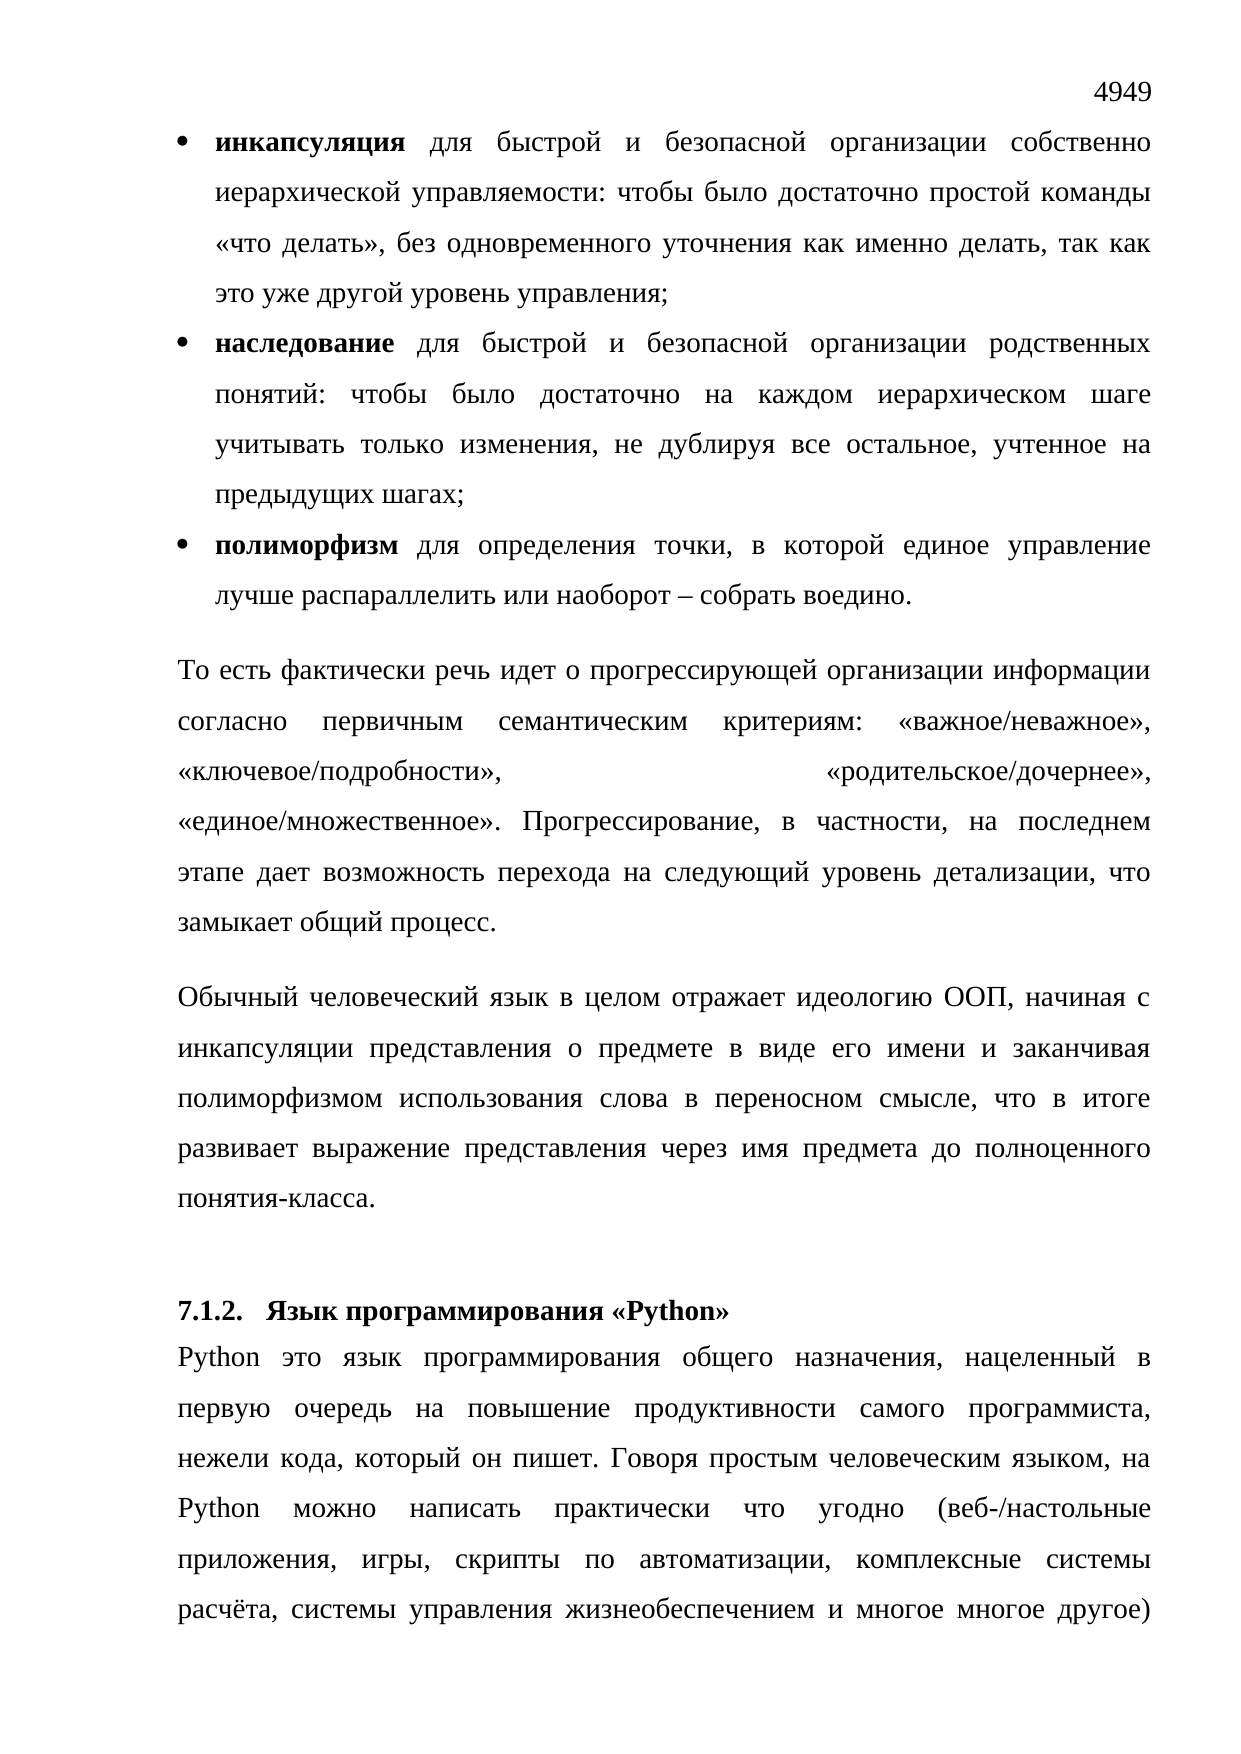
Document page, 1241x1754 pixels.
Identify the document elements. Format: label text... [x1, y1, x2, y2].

text То есть фактически речь идет о прогрессирующей организации информации согласно первичным семантическим критериям: «важное/неважное», «ключевое/подробности», «родительское/дочернее», «единое/множественное». Прогрессирование, в частности, на последнем этапе дает возможность перехода на следующий уровень детализации, что замыкает общий процесс. [177, 652, 1152, 938]
list инкапсуляция для быстрой и безопасной организации собственно иерархической управляемости: чтобы было достаточно простой команды «что делать», без одновременного уточнения как именно делать, так как это уже другой уровень управления; [177, 124, 1152, 309]
text Обычный человеческий язык в целом отражает идеологию ООП, начиная с инкапсуляции представления о предмете в виде его имени и заканчивая полиморфизмом использования слова в переносном смысле, что в итоге развивает выражение представления через имя предмета до полноценного понятия-класса. [177, 979, 1152, 1214]
subtitle Язык программирования «Python» [177, 1293, 1152, 1327]
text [177, 1339, 1152, 1624]
list полиморфизм для определения точки, в которой единое управление лучше распараллелить или наоборот – собрать воедино. [177, 527, 1152, 611]
list наследование для быстрой и безопасной организации родственных понятий: чтобы было достаточно на каждом иерархическом шаге учитывать только изменения, не дублируя все остальное, учтенное на предыдущих шагах; [177, 325, 1152, 510]
